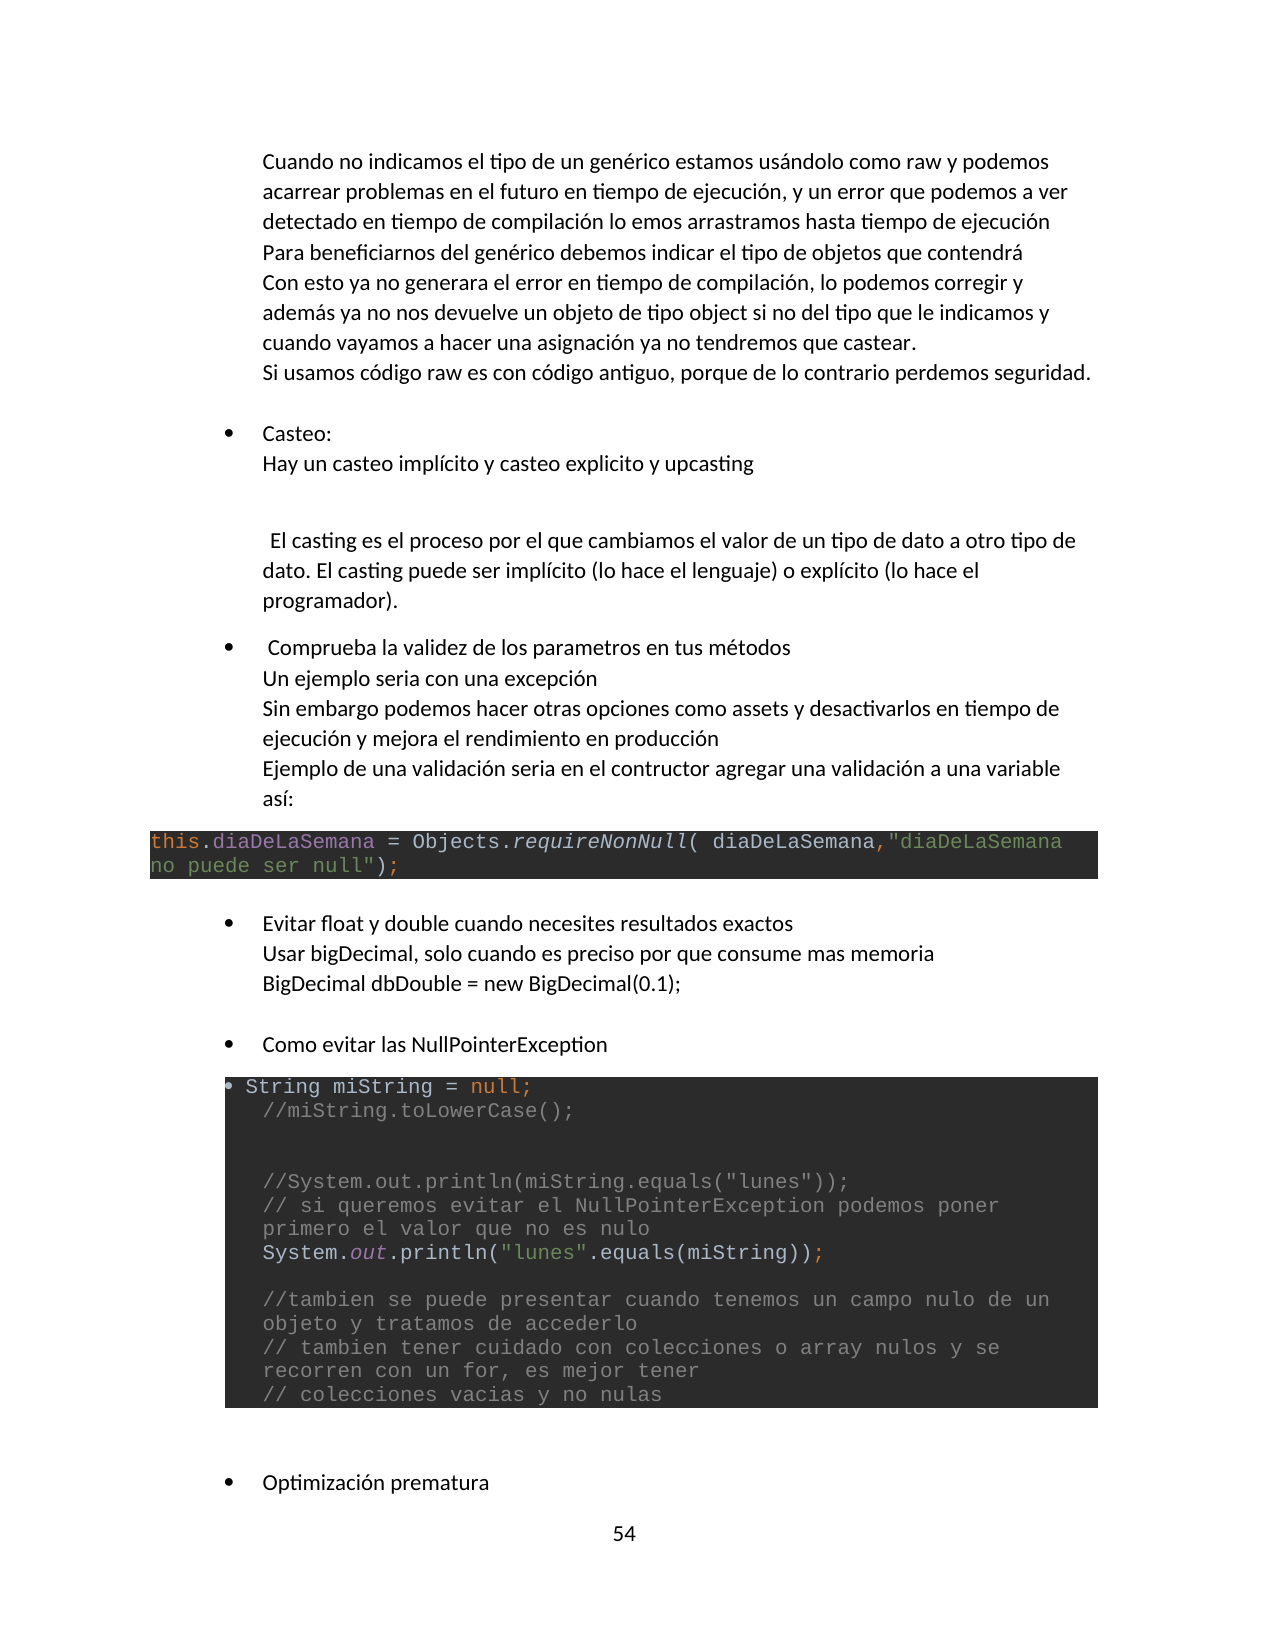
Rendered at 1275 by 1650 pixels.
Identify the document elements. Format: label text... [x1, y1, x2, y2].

list String miString = null; //miString.toLowerCase(); //System.out.println(miString.equals("lunes")); // si queremos evitar el NullPointerException podemos poner primero el valor que no es nulo System.out.println("lunes".equals(miString)); //tambien se puede presentar cuando tenemos un campo nulo de un objeto y tratamos de accederlo // tambien tener cuidado con colecciones o array nulos y se recorren con un for, es mejor tener // colecciones vacias y no nulas [225, 1077, 1098, 1408]
list Sin embargo podemos hacer otras opciones como assets y desactivarlos en tiempo de ejecución y mejora el rendimiento en producción [262, 694, 1098, 752]
list Si usamos código raw es con código antiguo, porque de lo contrario perdemos seguridad. [262, 358, 1098, 386]
list BigDecimal dbDouble = new BigDecimal(0.1); [262, 969, 1098, 997]
text El casting es el proceso por el que cambiamos el valor de un tipo de dato a otro tipo de dato. El casting puede ser implícito (lo hace el lenguaje) o explícito (lo hace el programador). [262, 526, 1098, 614]
list Optimización prematura [225, 1468, 1098, 1496]
list Ejemplo de una validación seria en el contructor agregar una validación a una variable así: [262, 754, 1098, 812]
list Cuando no indicamos el tipo de un genérico estamos usándolo como raw y podemos acarrear problemas en el futuro en tiempo de ejecución, y un error que podemos a ver detectado en tiempo de compilación lo emos arrastramos hasta tiempo de ejecución [262, 147, 1098, 235]
text this.diaDeLaSemana = Objects.requireNonNull( diaDeLaSemana,"diaDeLaSemana no puede ser null"); [150, 831, 1098, 879]
list Para beneficiarnos del genérico debemos indicar el tipo de objetos que contendrá [262, 238, 1098, 266]
list Con esto ya no generara el error en tiempo de compilación, lo podemos corregir y además ya no nos devuelve un objeto de tipo object si no del tipo que le indicamos y cuando vayamos a hacer una asignación ya no tendremos que castear. [262, 268, 1098, 356]
list Comprueba la validez de los parametros en tus métodos [225, 633, 1098, 661]
list Casteo: [225, 419, 1098, 447]
list Como evitar las NullPointerException [225, 1030, 1098, 1058]
list Evitar float y double cuando necesites resultados exactos [225, 909, 1098, 937]
list Usar bigDecimal, solo cuando es preciso por que consume mas memoria [262, 939, 1098, 967]
list Hay un casteo implícito y casteo explicito y upcasting [262, 449, 1098, 477]
list Un ejemplo seria con una excepción [262, 664, 1098, 692]
